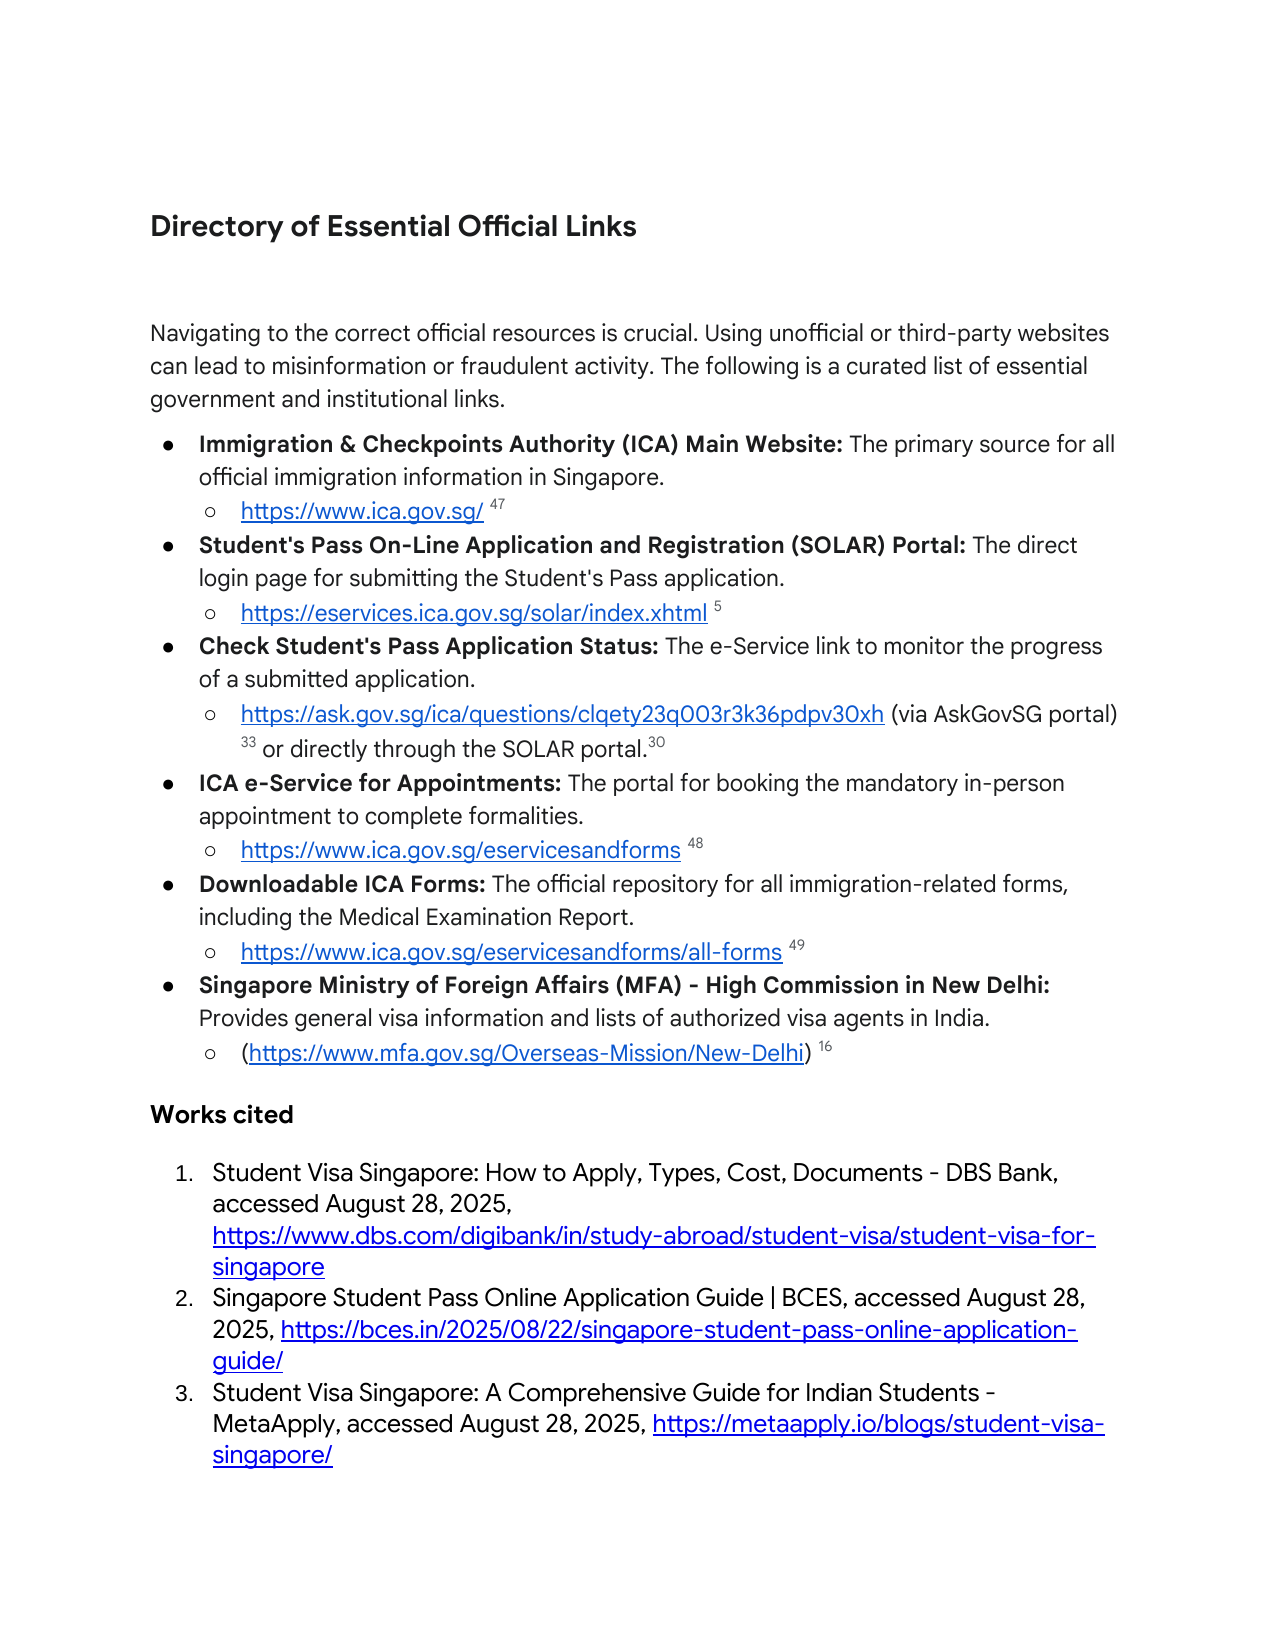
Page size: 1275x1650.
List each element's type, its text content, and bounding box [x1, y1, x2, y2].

list Student's Pass On-Line Application and Registration (SOLAR) Portal: The direct login page for submitting the Student's Pass application. [161, 531, 1125, 593]
list Check Student's Pass Application Status: The e-Service link to monitor the progress of a submitted application. [161, 632, 1125, 694]
subtitle Works cited [150, 1099, 1125, 1131]
list https://www.ica.gov.sg/eservicesandforms 48 [203, 835, 1125, 866]
list Student Visa Singapore: A Comprehensive Guide for Indian Students - MetaApply, accessed August 28, 2025, https://metaapply.io/blogs/student-visa-singapore/ [175, 1377, 1125, 1471]
list https://ask.gov.sg/ica/questions/clqety23q003r3k36pdpv30xh (via AskGovSG portal) 33 or directly through the SOLAR portal.30 [203, 698, 1125, 765]
list Singapore Ministry of Foreign Affairs (MFA) - High Commission in New Delhi: Provides general visa information and lists of authorized visa agents in India. [161, 972, 1125, 1033]
list ICA e-Service for Appointments: The portal for booking the mandatory in-person appointment to complete formalities. [161, 769, 1125, 831]
list https://www.ica.gov.sg/ 47 [203, 496, 1125, 527]
subtitle Directory of Essential Official Links [150, 208, 1125, 244]
list Downloadable ICA Forms: The official repository for all immigration-related forms, including the Medical Examination Report. [161, 871, 1125, 932]
list (https://www.mfa.gov.sg/Overseas-Mission/New-Delhi) 16 [203, 1037, 1125, 1068]
list Immigration & Checkpoints Authority (ICA) Main Website: The primary source for all official immigration information in Singapore. [161, 430, 1125, 492]
list https://eservices.ica.gov.sg/solar/index.xhtml 5 [203, 597, 1125, 628]
list Singapore Student Pass Online Application Guide | BCES, accessed August 28, 2025, https://bces.in/2025/08/22/singapore-student-pass-online-application-guide/ [175, 1283, 1125, 1377]
list Student Visa Singapore: How to Apply, Types, Cost, Documents - DBS Bank, accessed August 28, 2025, https://www.dbs.com/digibank/in/study-abroad/student-visa/student-visa-for-singapore [175, 1157, 1125, 1283]
text Navigating to the correct official resources is crucial. Using unofficial or third-party websites can lead to misinformation or fraudulent activity. The following is a curated list of essential government and institutional links. [150, 319, 1125, 414]
list https://www.ica.gov.sg/eservicesandforms/all-forms 49 [203, 936, 1125, 967]
